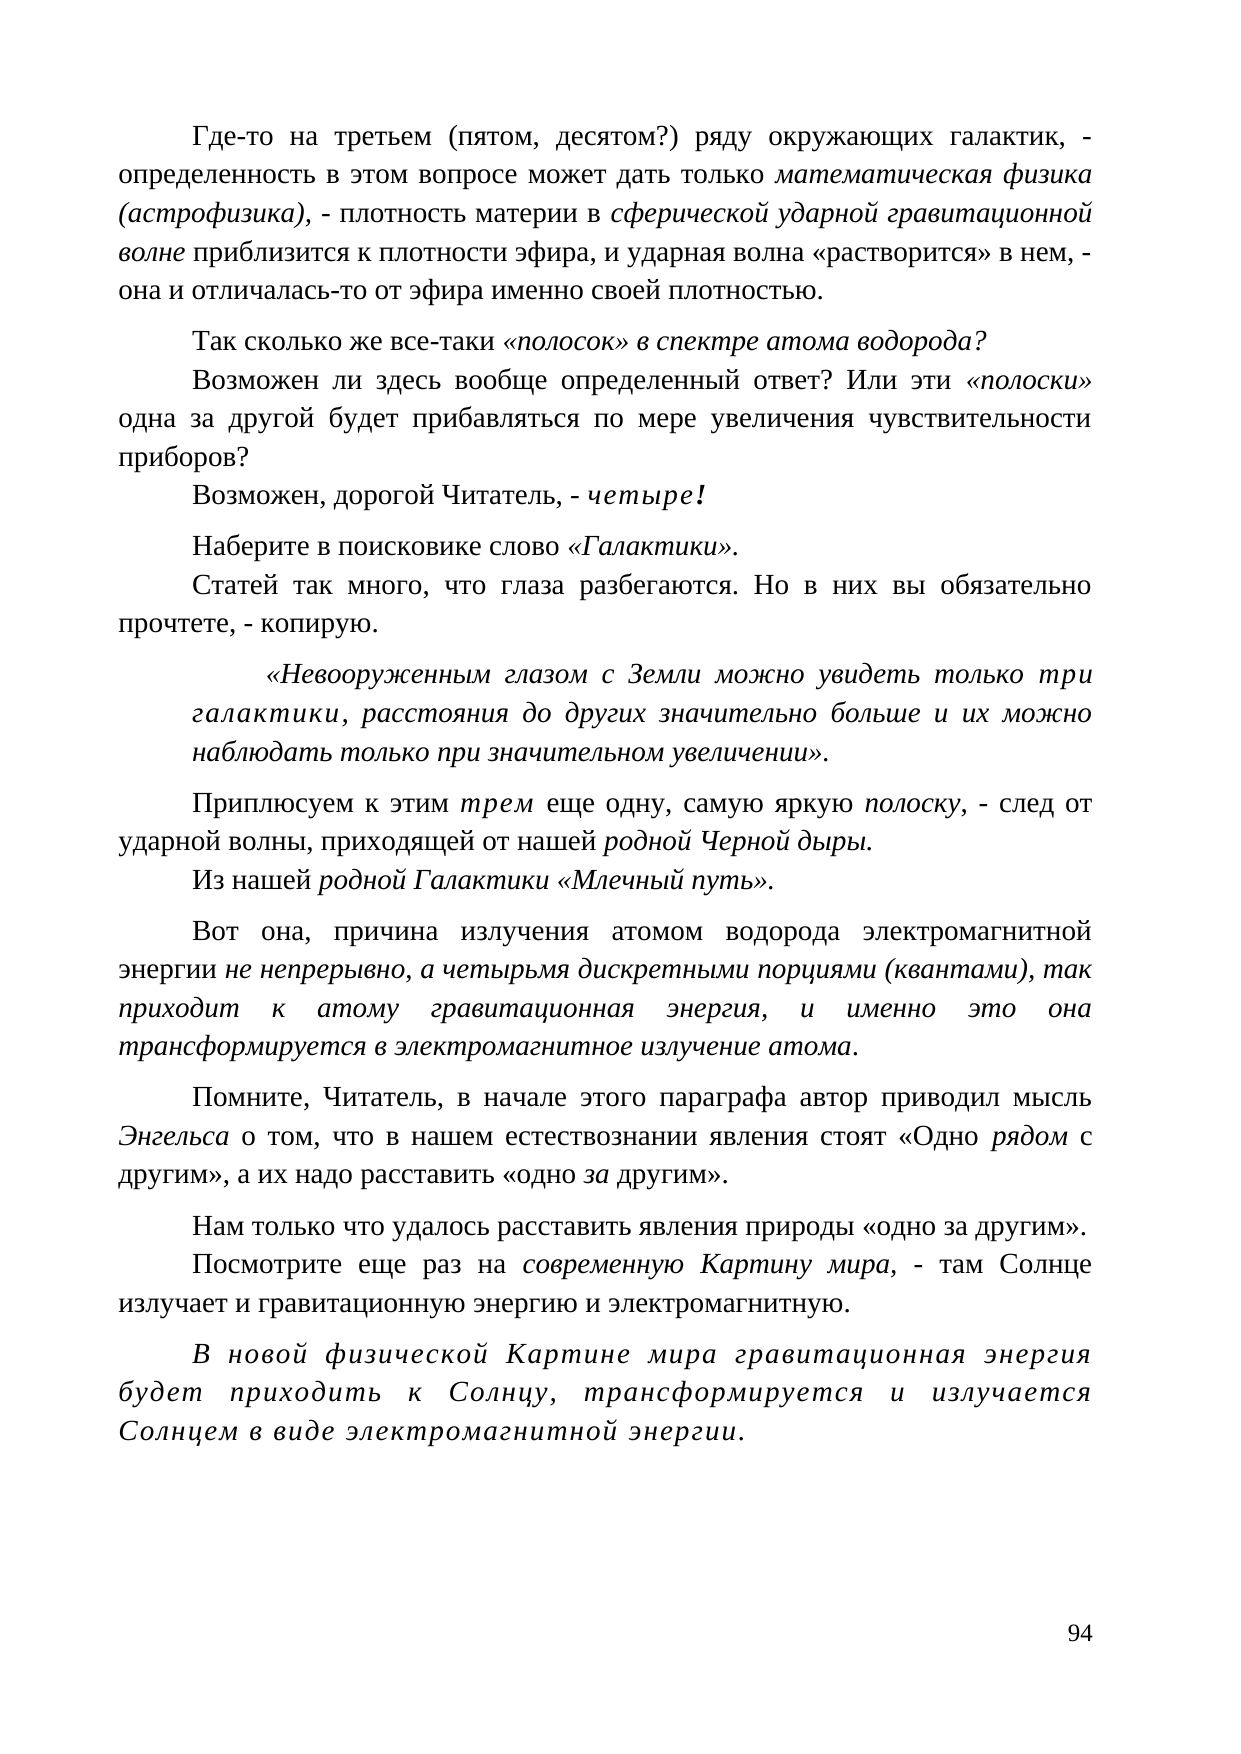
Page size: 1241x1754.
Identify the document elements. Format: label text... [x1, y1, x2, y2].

text Приплюсуем к этим трем еще одну, самую яркую полоску, - след от ударной волны, приходящей от нашей родной Черной дыры. [118, 785, 1092, 857]
text «Невооруженным глазом с Земли можно увидеть только три галактики, расстояния до других значительно больше и их можно наблюдать только при значительном увеличении». [192, 657, 1092, 767]
text Так сколько же все-таки «полосок» в спектре атома водорода? [118, 323, 1092, 357]
text Возможен ли здесь вообще определенный ответ? Или эти «полоски» одна за другой будет прибавляться по мере увеличения чувствительности приборов? [118, 362, 1092, 472]
text Статей так много, что глаза разбегаются. Но в них вы обязательно прочтете, - копирую. [118, 567, 1092, 639]
text Наберите в поисковике слово «Галактики». [118, 528, 1092, 562]
text Помните, Читатель, в начале этого параграфа автор приводил мысль Энгельса о том, что в нашем естествознании явления стоят «Одно рядом с другим», а их надо расставить «одно за другим». [118, 1079, 1092, 1190]
text Возможен, дорогой Читатель, - четыре! [118, 477, 1092, 511]
text Нам только что удалось расставить явления природы «одно за другим». [118, 1208, 1092, 1241]
text Из нашей родной Галактики «Млечный путь». [118, 862, 1092, 895]
text Где-то на третьем (пятом, десятом?) ряду окружающих галактик, - определенность в этом вопросе может дать только математическая физика (астрофизика), - плотность материи в сферической ударной гравитационной волне приблизится к плотности эфира, и ударная волна «растворится» в нем, - она и отличалась-то от эфира именно своей плотностью. [118, 118, 1092, 306]
text Вот она, причина излучения атомом водорода электромагнитной энергии не непрерывно, а четырьмя дискретными порциями (квантами), так приходит к атому гравитационная энергия, и именно это она трансформируется в электромагнитное излучение атома. [118, 913, 1092, 1062]
text В новой физической Картине мира гравитационная энергия будет приходить к Солнцу, трансформируется и излучается Солнцем в виде электромагнитной энергии. [118, 1336, 1092, 1446]
text Посмотрите еще раз на современную Картину мира, - там Солнце излучает и гравитационную энергию и электромагнитную. [118, 1246, 1092, 1318]
